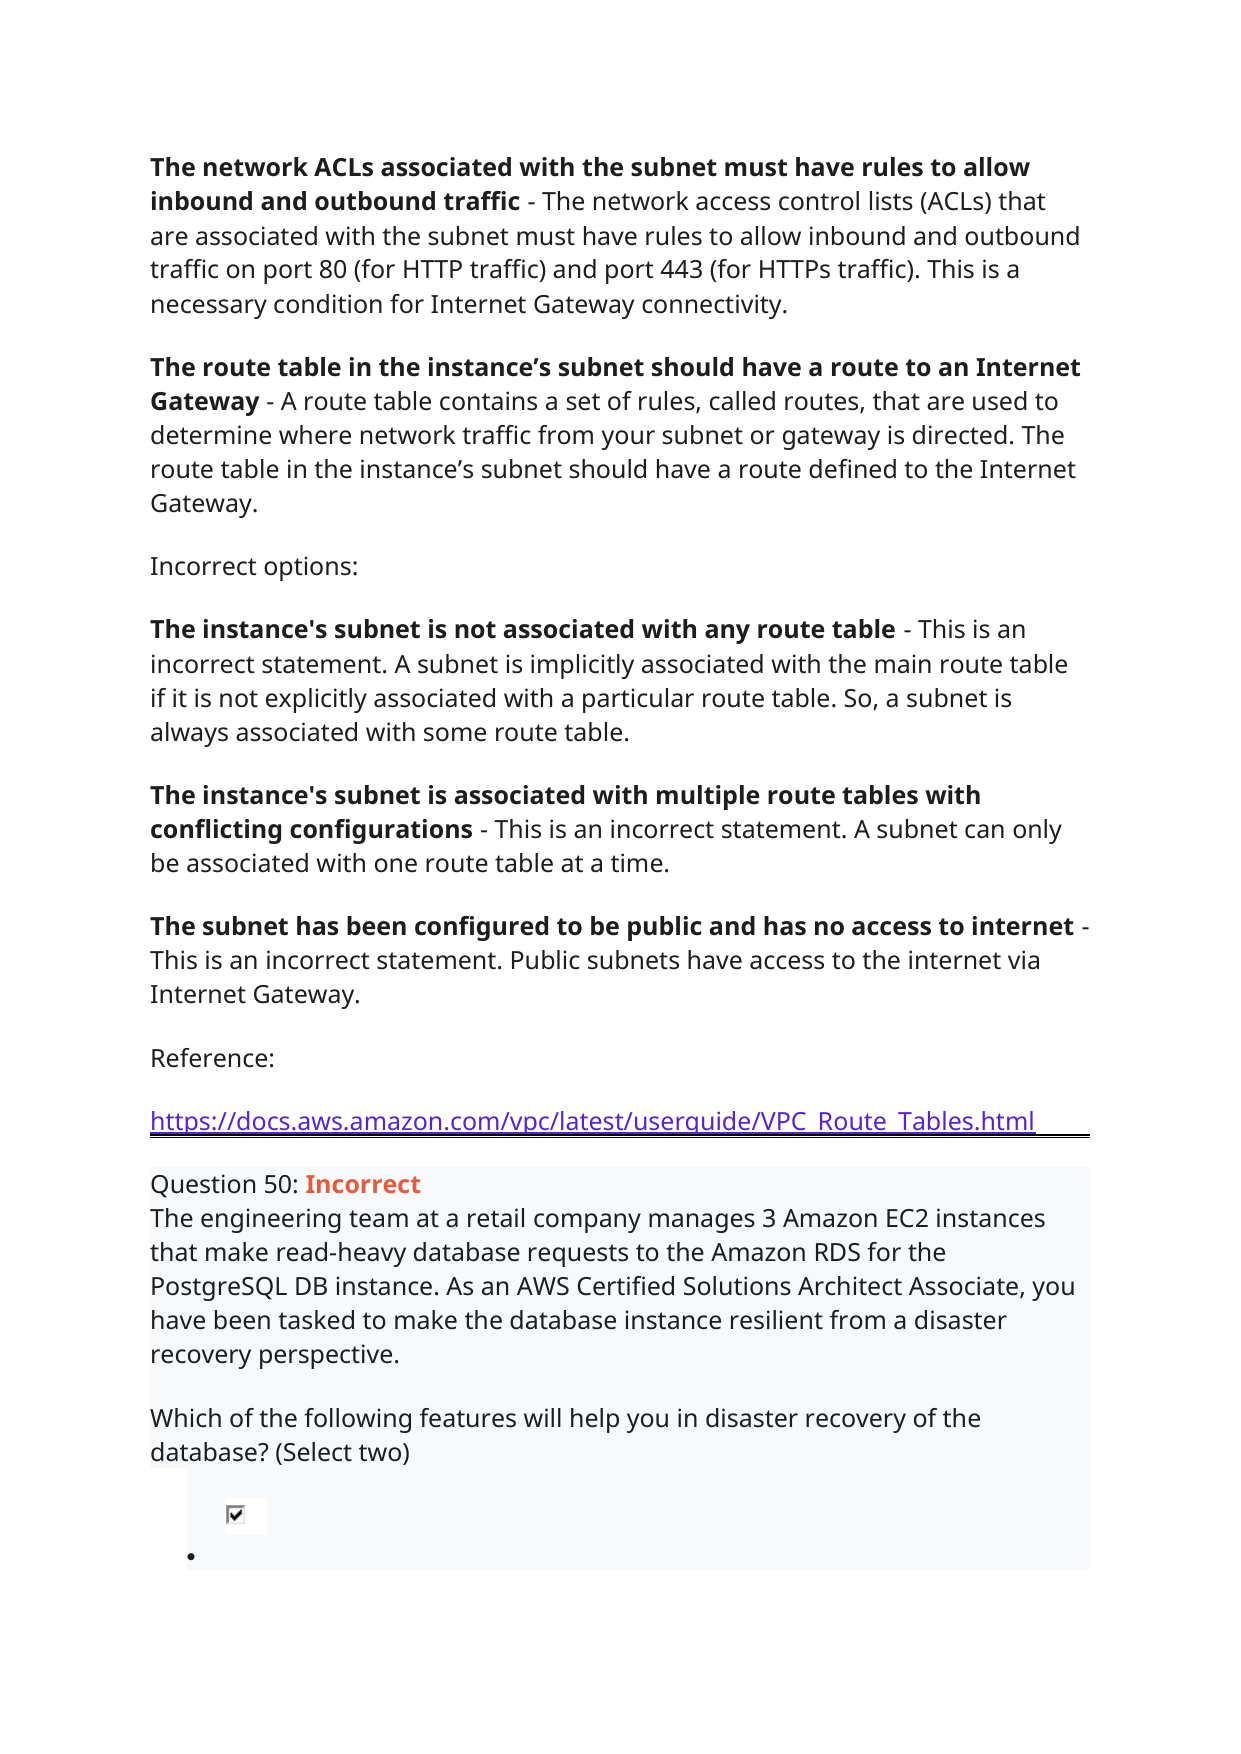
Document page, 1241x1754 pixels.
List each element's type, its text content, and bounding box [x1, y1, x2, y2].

text The instance's subnet is associated with multiple route tables with conflicting configurations - This is an incorrect statement. A subnet can only be associated with one route table at a time. [150, 778, 1090, 880]
text Reference: [150, 1040, 1090, 1074]
text Incorrect options: [150, 549, 1090, 583]
text The network ACLs associated with the subnet must have rules to allow inbound and outbound traffic - The network access control lists (ACLs) that are associated with the subnet must have rules to allow inbound and outbound traffic on port 80 (for HTTP traffic) and port 443 (for HTTPs traffic). This is a necessary condition for Internet Gateway connectivity. [150, 150, 1090, 320]
text The instance's subnet is not associated with any route table - This is an incorrect statement. A subnet is implicitly associated with the main route table if it is not explicitly associated with a particular route table. So, a subnet is always associated with some route table. [150, 612, 1090, 748]
text The route table in the instance’s subnet should have a route to an Internet Gateway - A route table contains a set of rules, called routes, that are used to determine where network traffic from your subnet or gateway is directed. The route table in the instance’s subnet should have a route defined to the Internet Gateway. [150, 349, 1090, 520]
text Which of the following features will help you in disaster recovery of the database? (Select two) [150, 1400, 1090, 1468]
text https://docs.aws.amazon.com/vpc/latest/userguide/VPC_Route_Tables.html [150, 1103, 1090, 1134]
text Question 50: Incorrect [150, 1167, 1090, 1201]
text The subnet has been configured to be public and has no access to internet - This is an incorrect statement. Public subnets have access to the internet via Internet Gateway. [150, 909, 1090, 1011]
text The engineering team at a retail company manages 3 Amazon EC2 instances that make read-heavy database requests to the Amazon RDS for the PostgreSQL DB instance. As an AWS Certified Solutions Architect Associate, you have been tasked to make the database instance resilient from a disaster recovery perspective. [150, 1201, 1090, 1371]
